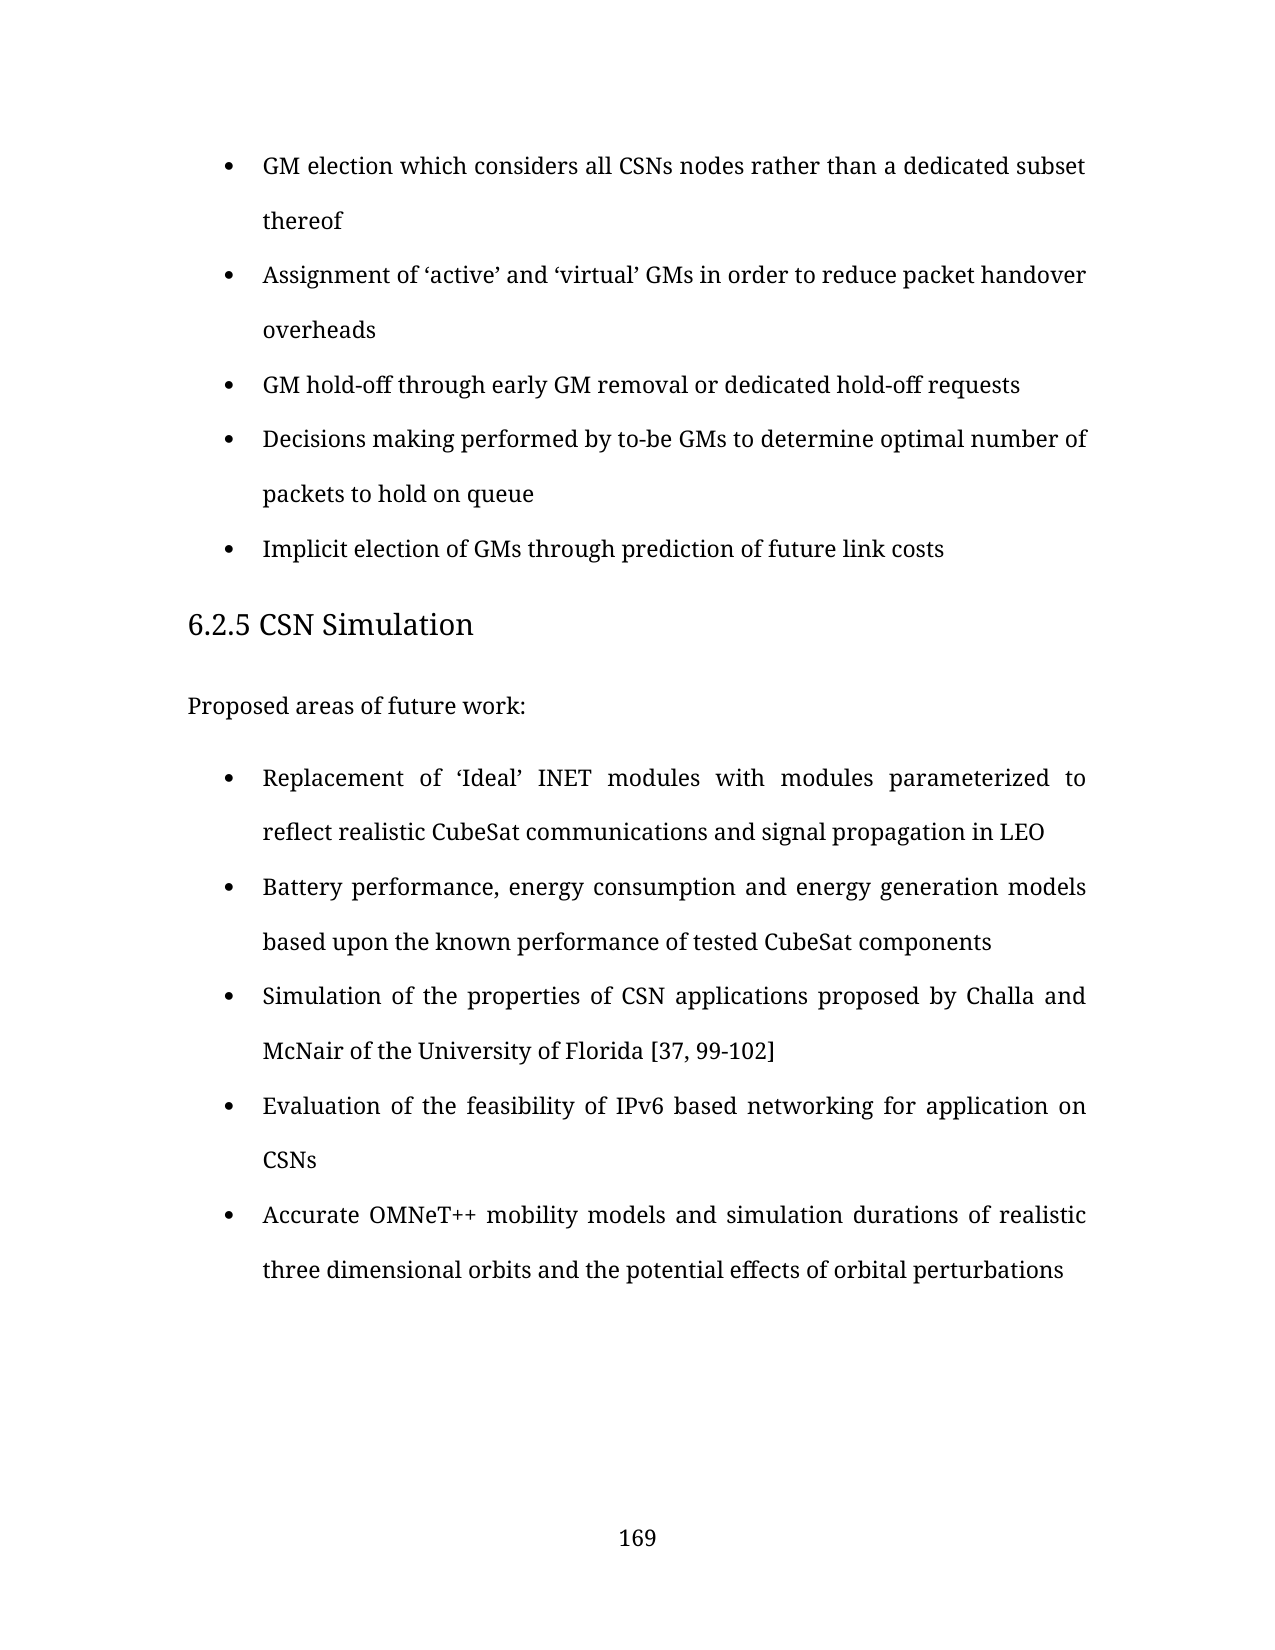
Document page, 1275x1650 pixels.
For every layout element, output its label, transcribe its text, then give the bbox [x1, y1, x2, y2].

list Implicit election of GMs through prediction of future link costs [225, 533, 1087, 564]
list Accurate OMNeT++ mobility models and simulation durations of realistic three dimensional orbits and the potential effects of orbital perturbations [225, 1199, 1087, 1285]
list Battery performance, energy consumption and energy generation models based upon the known performance of tested CubeSat components [225, 871, 1087, 957]
list Simulation of the properties of CSN applications proposed by Challa and McNair of the University of Florida [37, 99-102] [225, 980, 1087, 1066]
list Assignment of ‘active’ and ‘virtual’ GMs in order to reduce packet handover overheads [225, 259, 1087, 345]
subtitle CSN Simulation [187, 604, 1087, 644]
list GM election which considers all CSNs nodes rather than a dedicated subset thereof [225, 150, 1087, 236]
list Decisions making performed by to-be GMs to determine optimal number of packets to hold on queue [225, 423, 1087, 509]
list Replacement of ‘Ideal’ INET modules with modules parameterized to reflect realistic CubeSat communications and signal propagation in LEO [225, 762, 1087, 847]
list Evaluation of the feasibility of IPv6 based networking for application on CSNs [225, 1090, 1087, 1176]
text Proposed areas of future work: [187, 690, 1087, 721]
list GM hold-off through early GM removal or dedicated hold-off requests [225, 369, 1087, 400]
